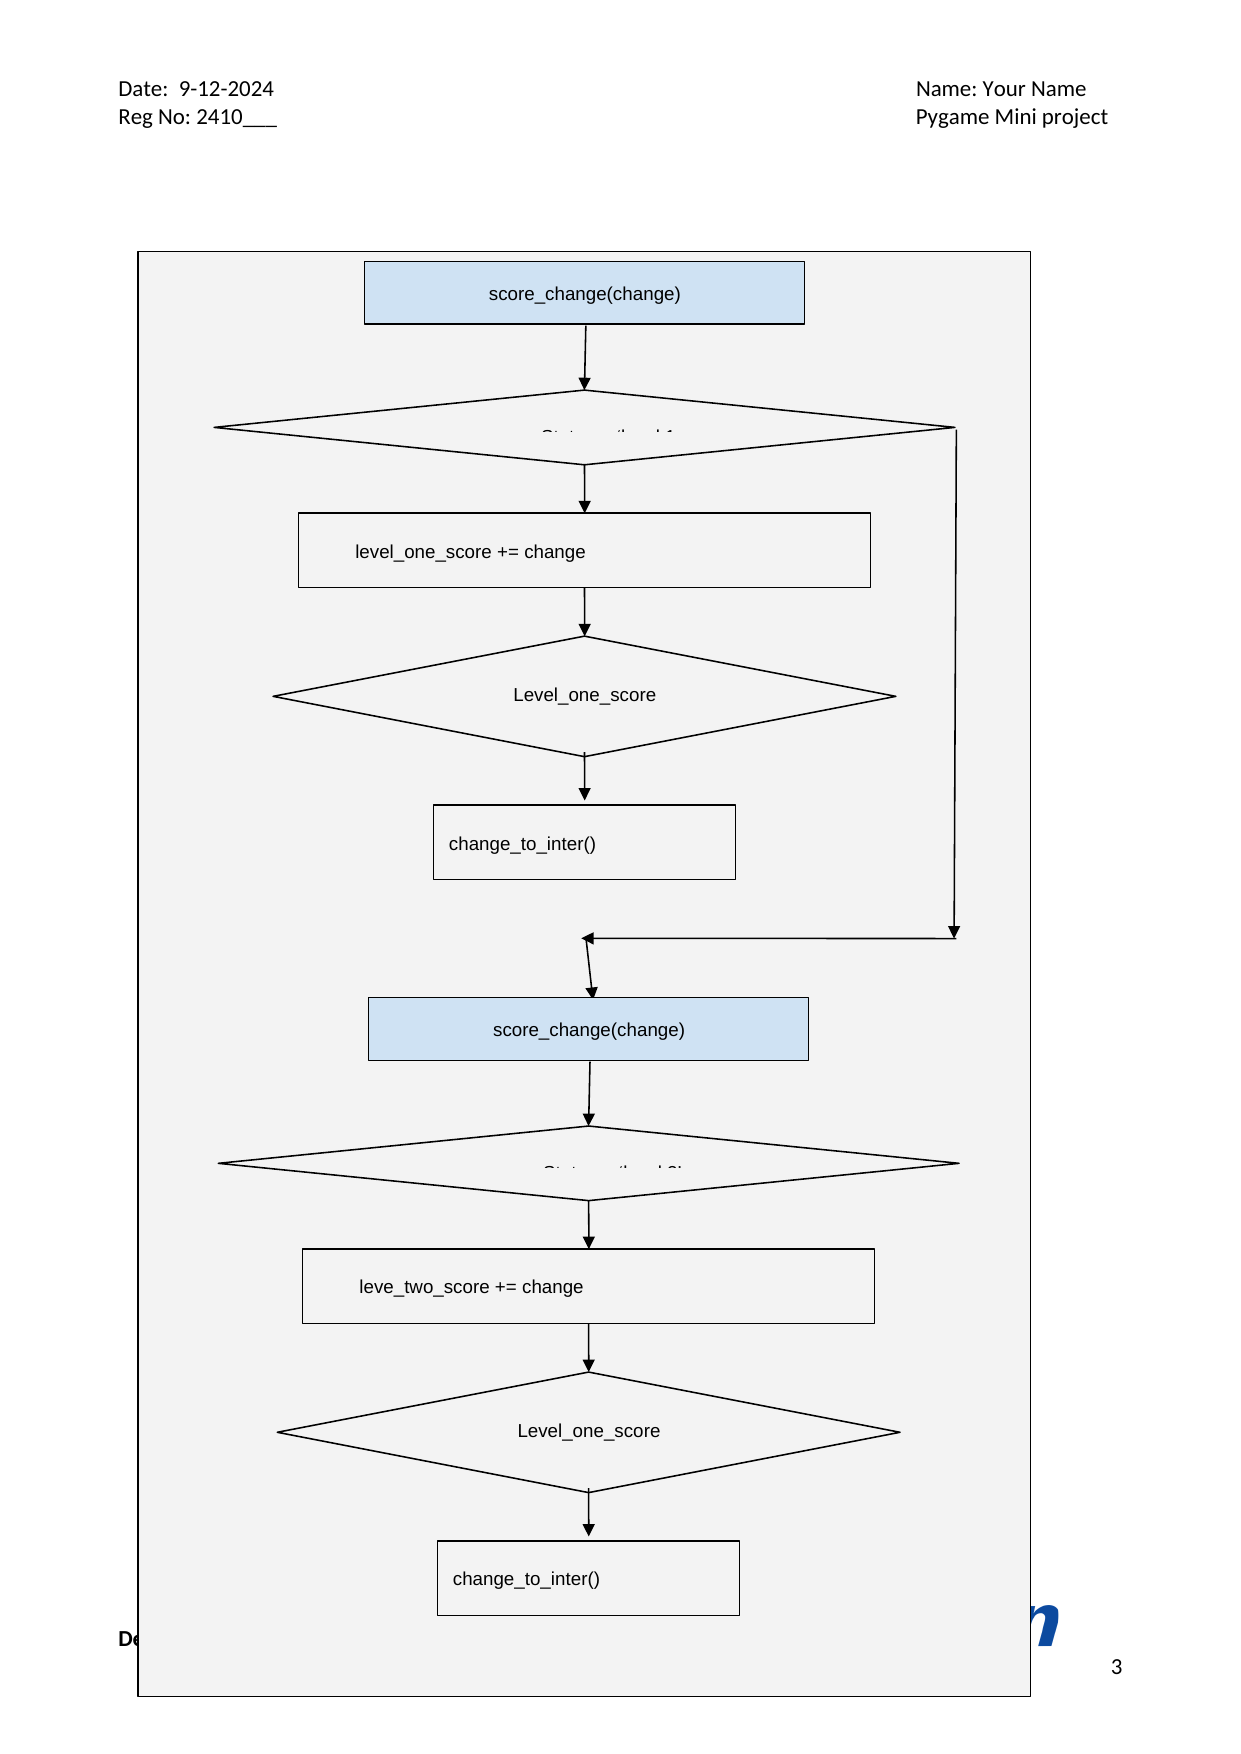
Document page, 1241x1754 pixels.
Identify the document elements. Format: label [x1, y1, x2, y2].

picture [1031, 1605, 1059, 1647]
